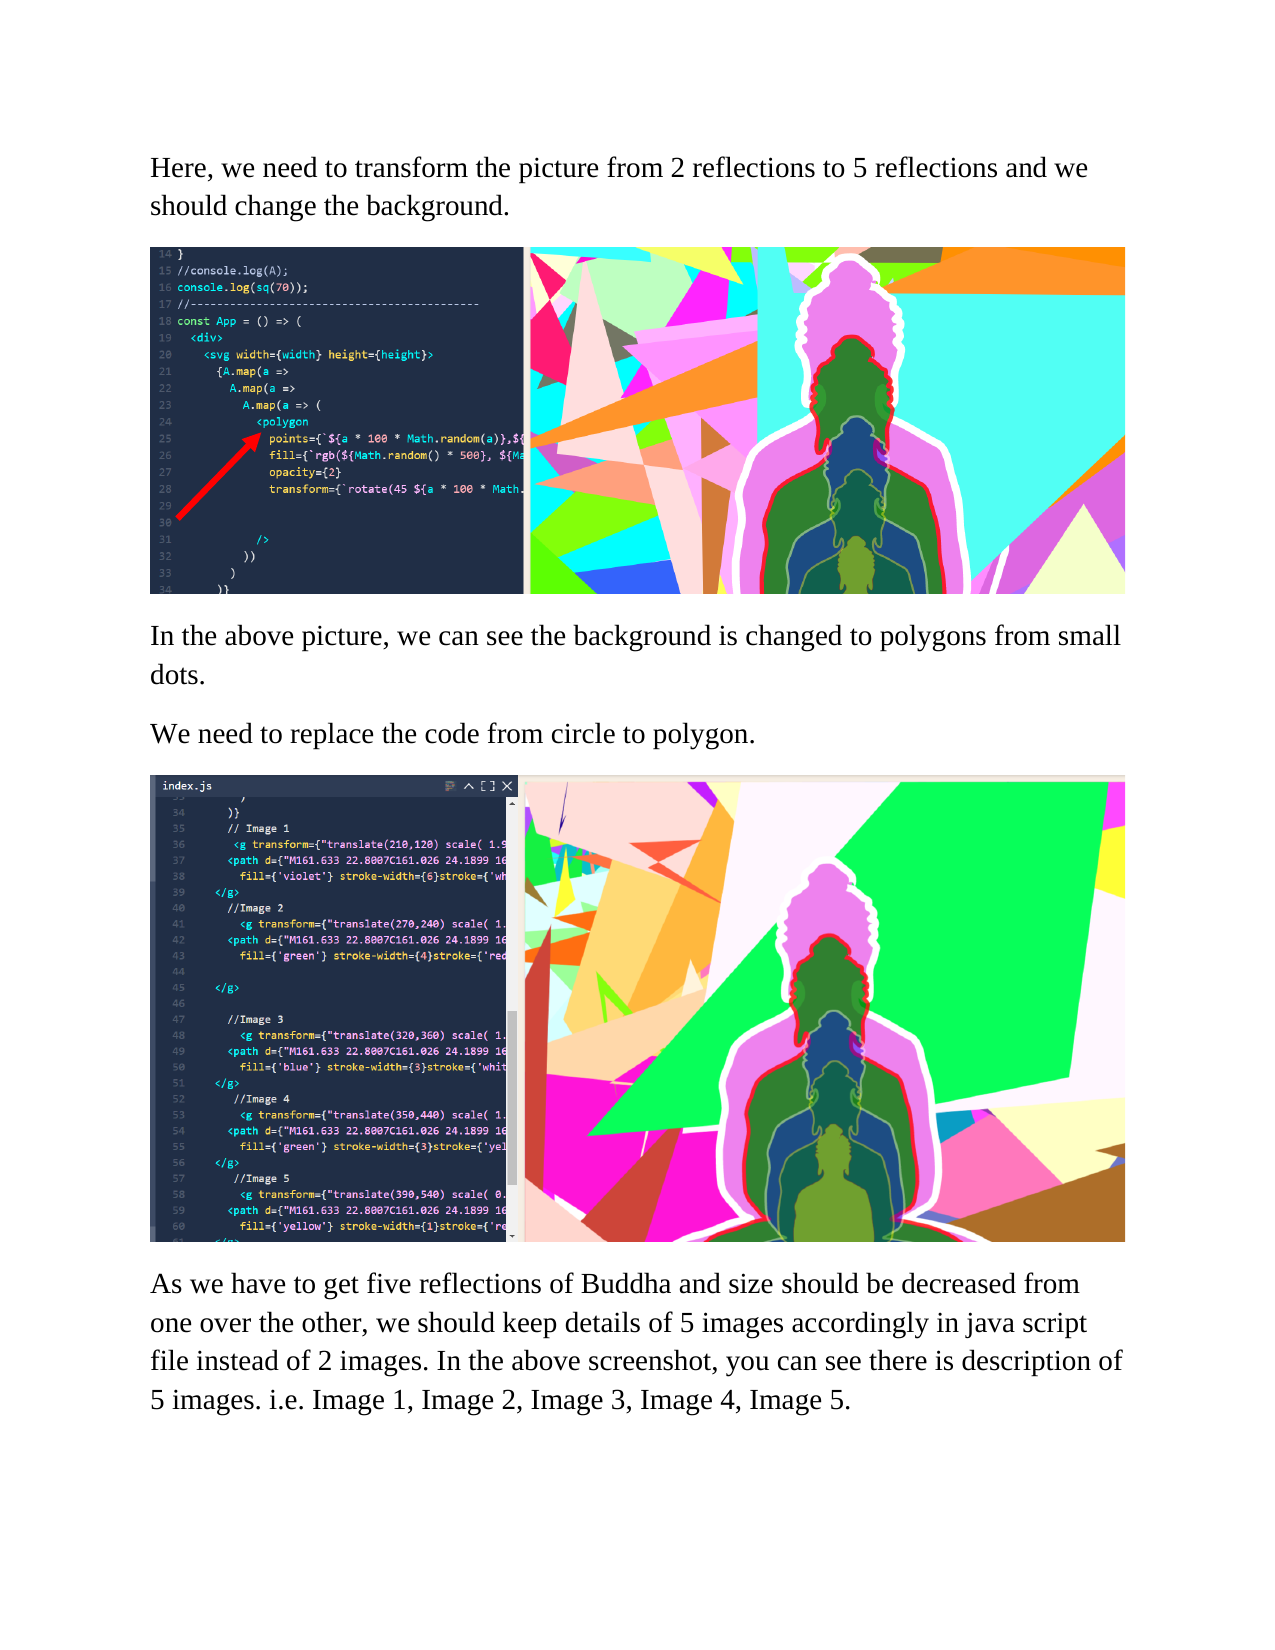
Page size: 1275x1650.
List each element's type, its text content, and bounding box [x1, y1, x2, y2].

picture [150, 247, 1125, 594]
picture [150, 775, 1125, 1242]
text In the above picture, we can see the background is changed to polygons from small dots. [150, 618, 1125, 691]
text Here, we need to transform the picture from 2 reflections to 5 reflections and we should change the background. [150, 150, 1125, 222]
text We need to replace the code from circle to polygon. [150, 716, 1125, 750]
text As we have to get five reflections of Buddha and size should be decreased from one over the other, we should keep details of 5 images accordingly in java script file instead of 2 images. In the above screenshot, you can see there is description of 5 images. i.e. Image 1, Image 2, Image 3, Image 4, Image 5. [150, 1266, 1125, 1415]
